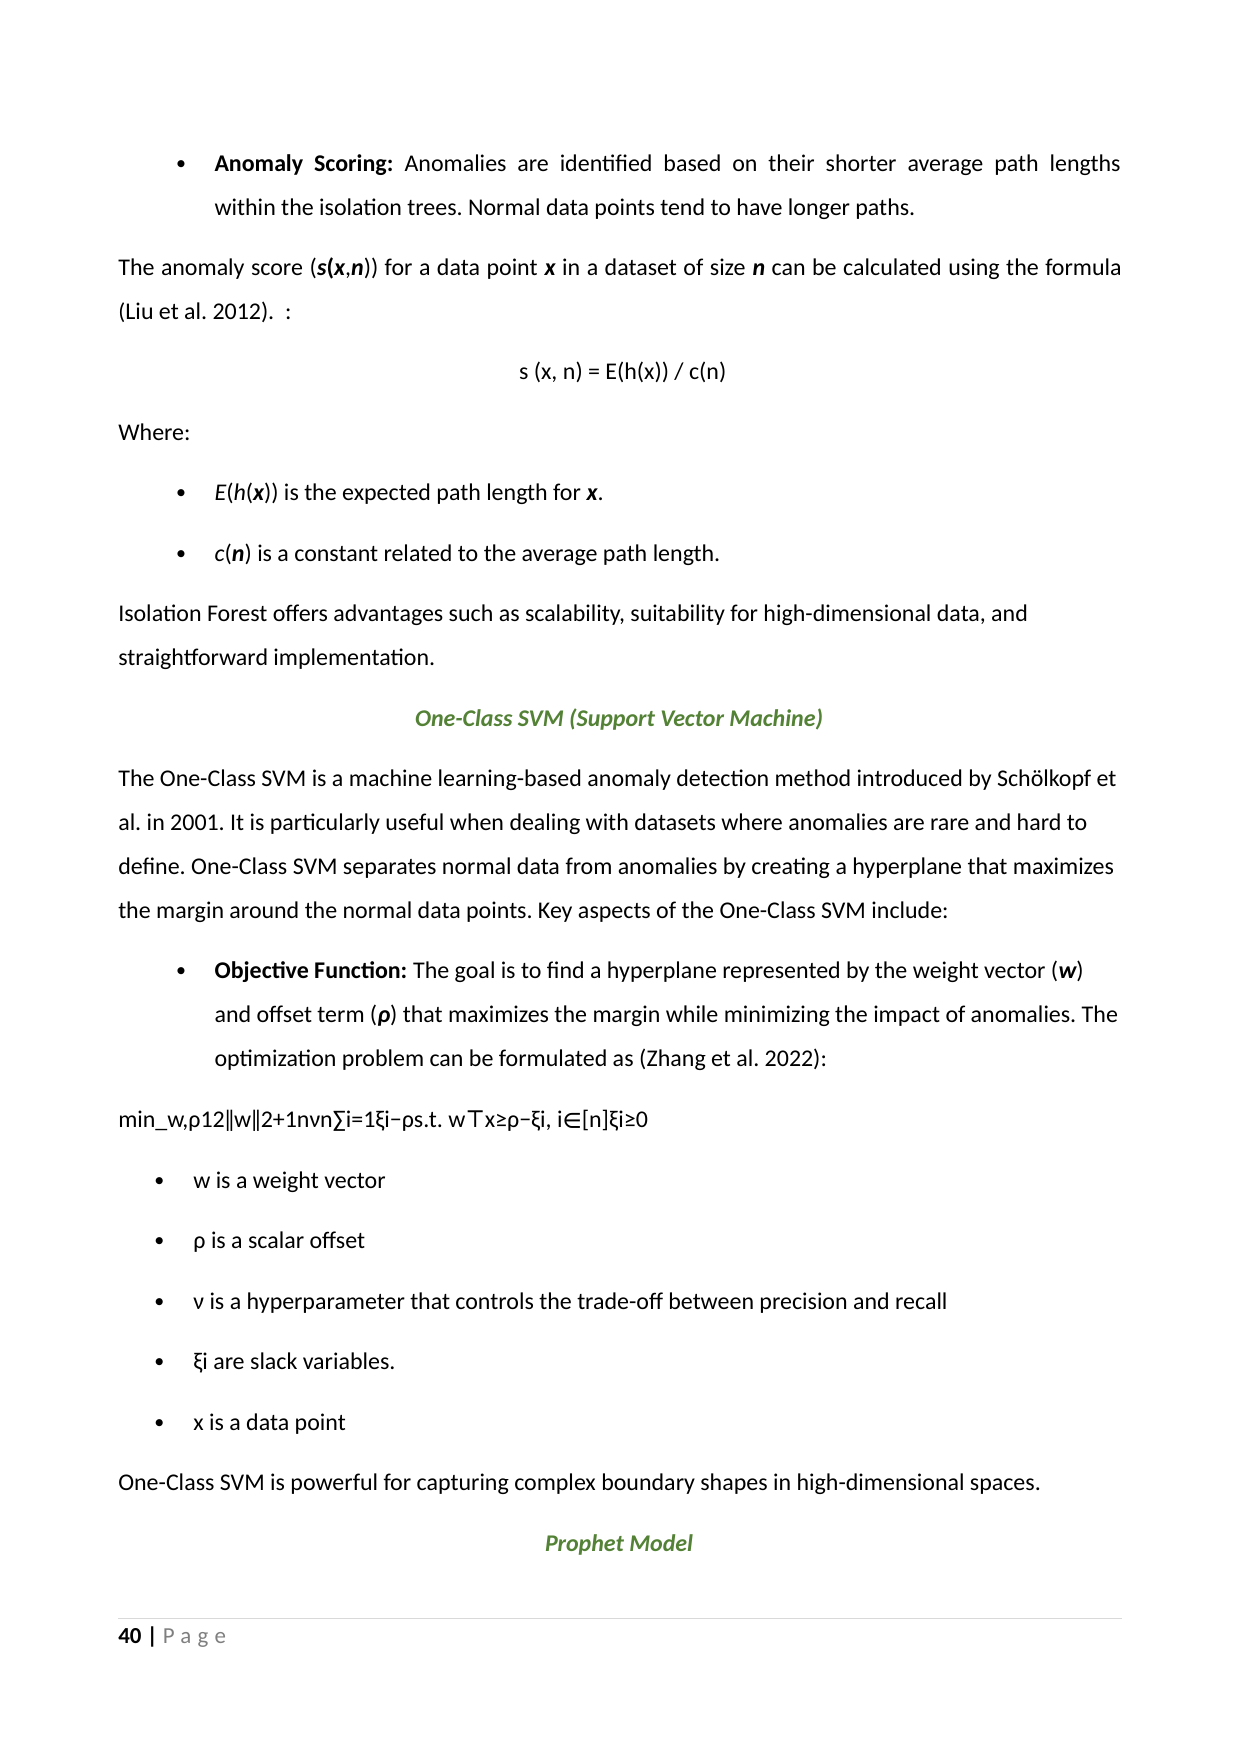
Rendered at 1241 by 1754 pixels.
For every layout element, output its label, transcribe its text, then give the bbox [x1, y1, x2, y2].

list c(n) is a constant related to the average path length. [177, 538, 1122, 567]
list Objective Function: The goal is to find a hyperplane represented by the weight vector (w) and offset term (ρ) that maximizes the margin while minimizing the impact of anomalies. The optimization problem can be formulated as (Zhang et al. 2022): [177, 956, 1122, 1072]
list x is a data point [156, 1407, 1122, 1436]
text min_w,ρ12‖w‖2+1nνn∑i=1ξi−ρs.t. w⊤x≥ρ−ξi, i∈[n]ξi≥0 [118, 1104, 1122, 1133]
text Isolation Forest offers advantages such as scalability, suitability for high-dimensional data, and straightforward implementation. [118, 598, 1122, 672]
list ξi are slack variables. [156, 1346, 1122, 1376]
text Where: [118, 417, 1122, 446]
text The One-Class SVM is a machine learning-based anomaly detection method introduced by Schölkopf et al. in 2001. It is particularly useful when dealing with datasets where anomalies are rare and hard to define. One-Class SVM separates normal data from anomalies by creating a hyperplane that maximizes the margin around the normal data points. Key aspects of the One-Class SVM include: [118, 763, 1122, 924]
text One-Class SVM is powerful for capturing complex boundary shapes in high-dimensional spaces. [118, 1467, 1122, 1497]
text s (x, n) = E(h(x)) / c(n) [118, 356, 1122, 386]
text Prophet Model [118, 1528, 1122, 1557]
list w is a weight vector [156, 1165, 1122, 1194]
list ν is a hyperparameter that controls the trade-off between precision and recall [156, 1286, 1122, 1315]
text The anomaly score (s(x,n)) for a data point x in a dataset of size n can be calculated using the formula (Liu et al. 2012). : [118, 252, 1122, 325]
list E(h(x)) is the expected path length for x. [177, 477, 1122, 507]
text One-Class SVM (Support Vector Machine) [118, 703, 1122, 732]
list Anomaly Scoring: Anomalies are identified based on their shorter average path lengths within the isolation trees. Normal data points tend to have longer paths. [177, 148, 1122, 221]
list ρ is a scalar offset [156, 1225, 1122, 1255]
